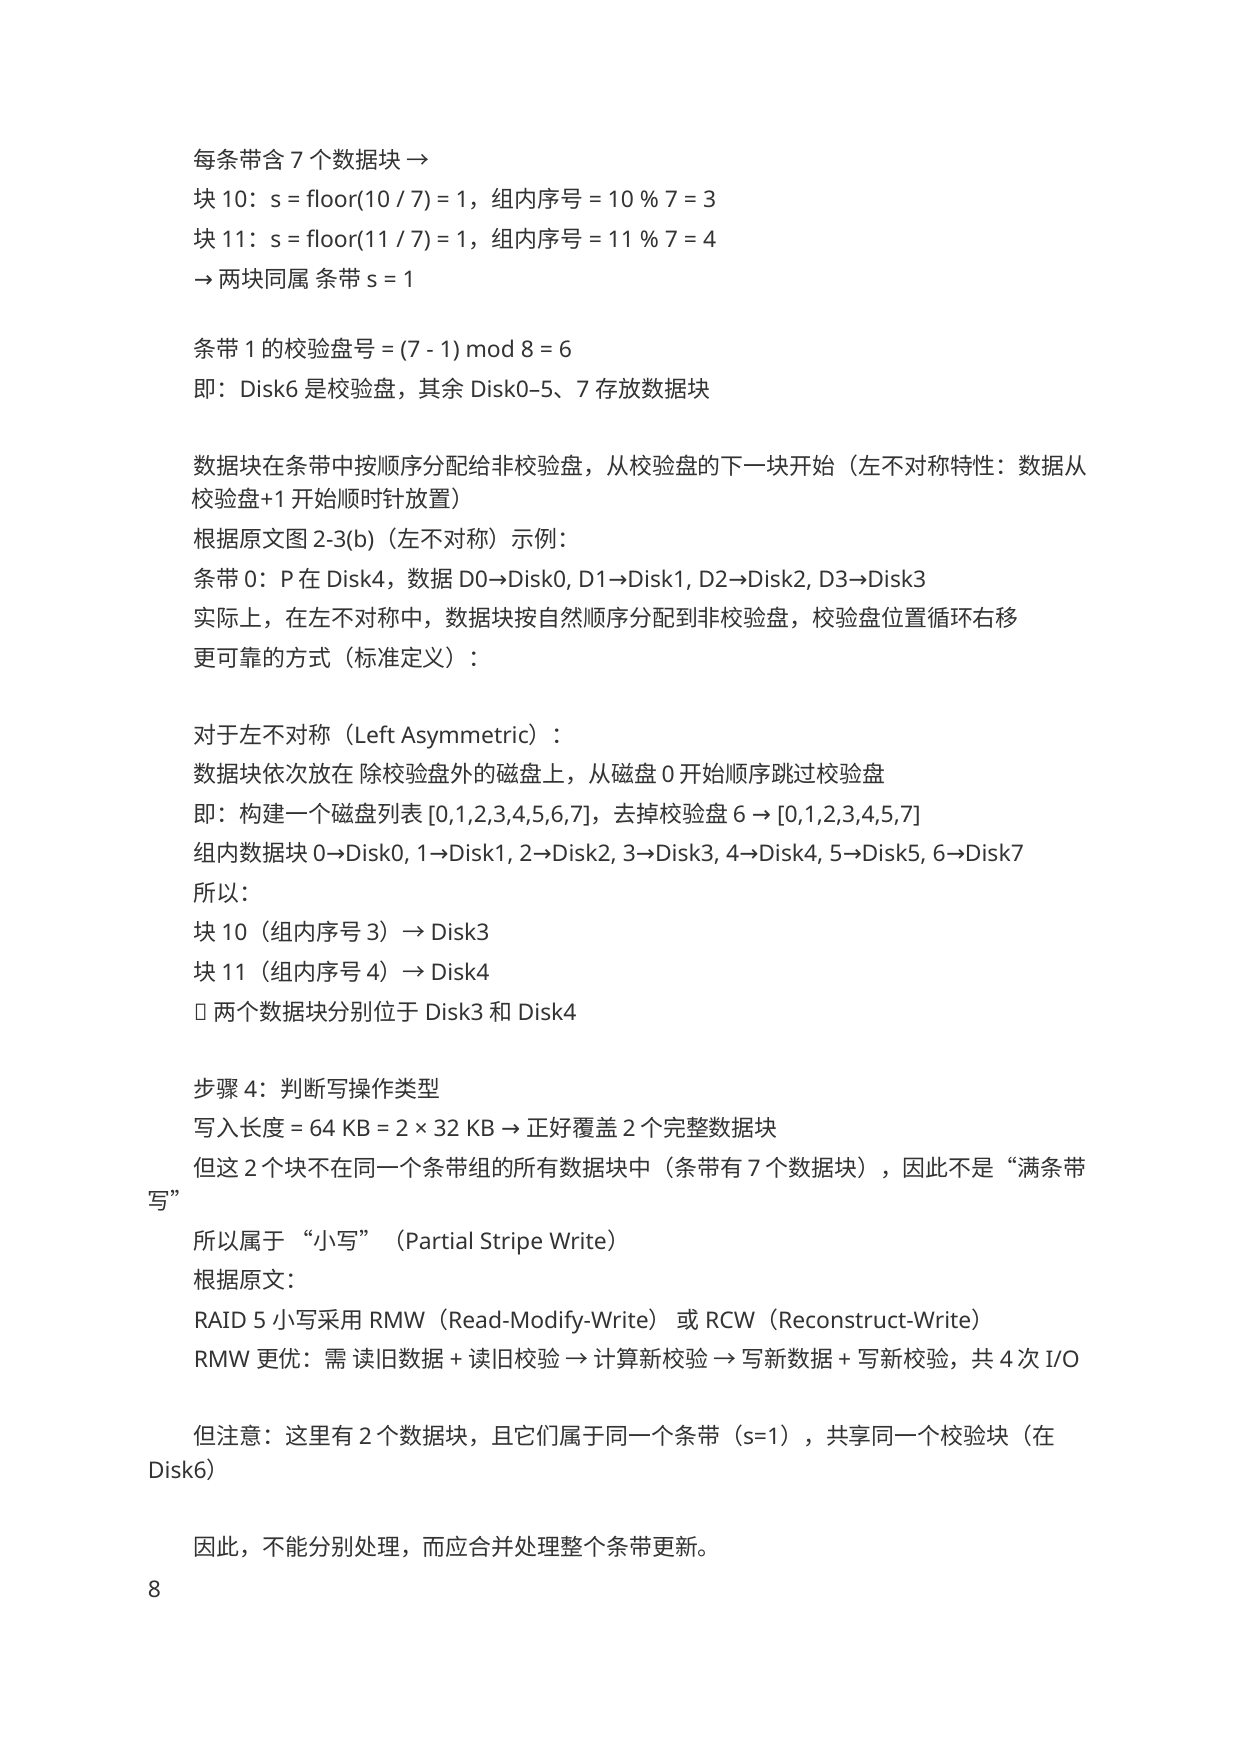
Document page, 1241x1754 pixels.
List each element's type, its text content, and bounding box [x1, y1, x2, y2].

text RMW 更优：需 读旧数据 + 读旧校验 → 计算新校验 → 写新数据 + 写新校验，共 4次 I/O [148, 1341, 1093, 1374]
text 根据原文： [148, 1262, 1093, 1295]
text 步骤4：判断写操作类型 [148, 1071, 1093, 1104]
text 所以属于 “小写”（Partial Stripe Write） [148, 1222, 1093, 1256]
text 写入长度 = 64 KB = 2 × 32 KB → 正好覆盖2个完整数据块 [148, 1110, 1093, 1143]
text 块11（组内序号4）→ Disk4 [148, 954, 1093, 987]
text 块11：s = floor(11 / 7) = 1，组内序号 = 11 % 7 = 4 [148, 221, 1093, 254]
text 因此，不能分别处理，而应合并处理整个条带更新。 [148, 1529, 1093, 1562]
text 即：构建一个磁盘列表 [0,1,2,3,4,5,6,7]，去掉校验盘6 → [0,1,2,3,4,5,7] [148, 796, 1093, 829]
text 但注意：这里有2个数据块，且它们属于同一个条带（s=1），共享同一个校验块（在Disk6） [148, 1418, 1093, 1485]
text 所以： [148, 875, 1093, 908]
text 组内数据块0→Disk0, 1→Disk1, 2→Disk2, 3→Disk3, 4→Disk4, 5→Disk5, 6→Disk7 [148, 835, 1093, 868]
text 但这2个块不在同一个条带组的所有数据块中（条带有7个数据块），因此不是“满条带写” [148, 1150, 1093, 1216]
text 根据原文图2-3(b)（左不对称）示例： [148, 521, 1093, 554]
text 块10（组内序号3）→ Disk3 [148, 914, 1093, 948]
text ✅ 两个数据块分别位于 Disk3 和 Disk4 [148, 993, 1093, 1027]
text 对于左不对称（Left Asymmetric）： [148, 716, 1093, 750]
text 块10：s = floor(10 / 7) = 1，组内序号 = 10 % 7 = 3 [148, 181, 1093, 215]
text 更可靠的方式（标准定义）： [148, 639, 1093, 673]
text RAID 5 小写采用 RMW（Read-Modify-Write） 或 RCW（Reconstruct-Write） [148, 1302, 1093, 1335]
text 每条带含 7 个数据块 → [148, 142, 1093, 175]
text 即：Disk6 是校验盘，其余 Disk0–5、7 存放数据块 [148, 371, 1093, 404]
text → 两块同属 条带 s = 1 [148, 261, 1093, 325]
text 数据块依次放在 除校验盘外的磁盘上，从磁盘0开始顺序跳过校验盘 [148, 756, 1093, 789]
text 实际上，在左不对称中，数据块按自然顺序分配到非校验盘，校验盘位置循环右移 [148, 600, 1093, 633]
text 条带1的校验盘号 = (7 - 1) mod 8 = 6 [148, 331, 1093, 365]
text 数据块在条带中按顺序分配给非校验盘，从校验盘的下一块开始（左不对称特性：数据从 校验盘+1开始顺时针放置） [148, 448, 1093, 514]
text 条带0：P在Disk4，数据D0→Disk0, D1→Disk1, D2→Disk2, D3→Disk3 [148, 560, 1093, 594]
